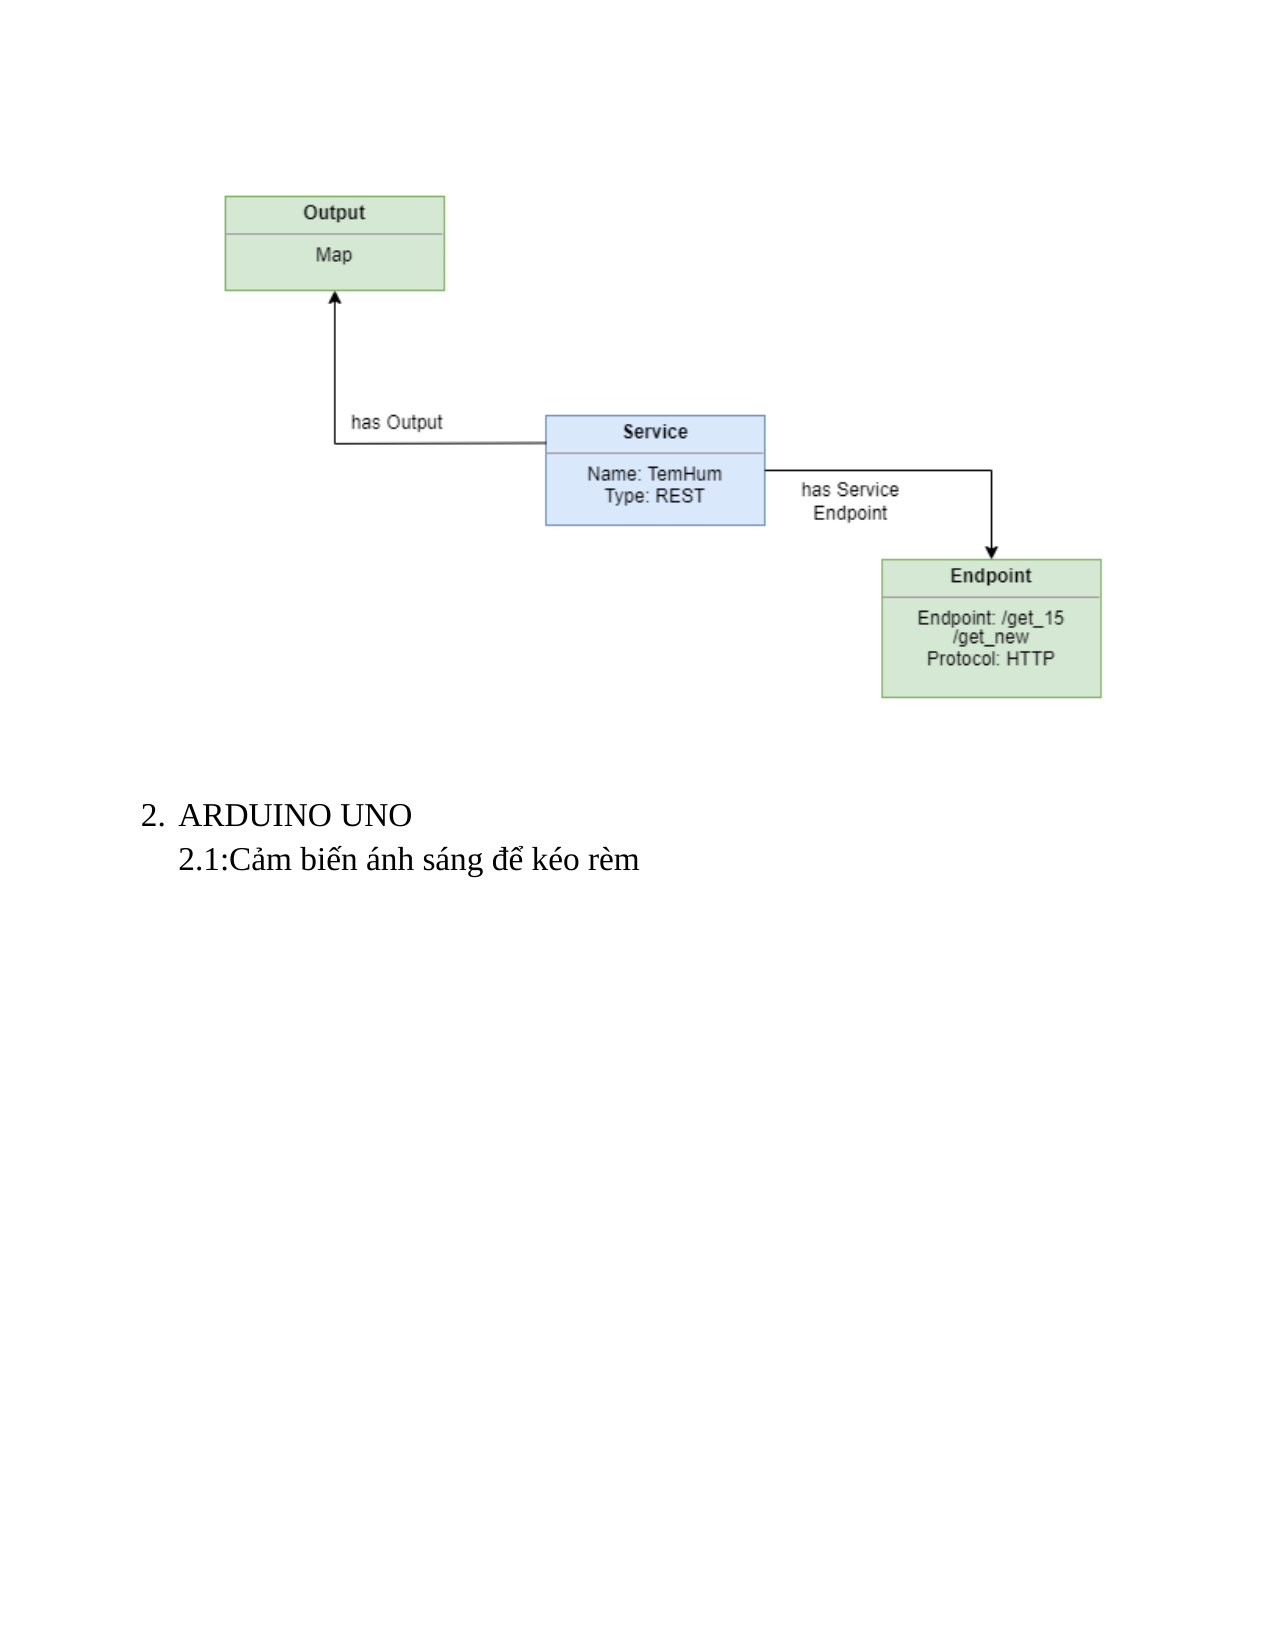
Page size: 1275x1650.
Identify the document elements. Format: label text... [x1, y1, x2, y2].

text 2.1:Cảm biến ánh sáng để kéo rèm [178, 839, 1181, 877]
picture [178, 150, 1149, 747]
list ARDUINO UNO [141, 795, 1181, 833]
